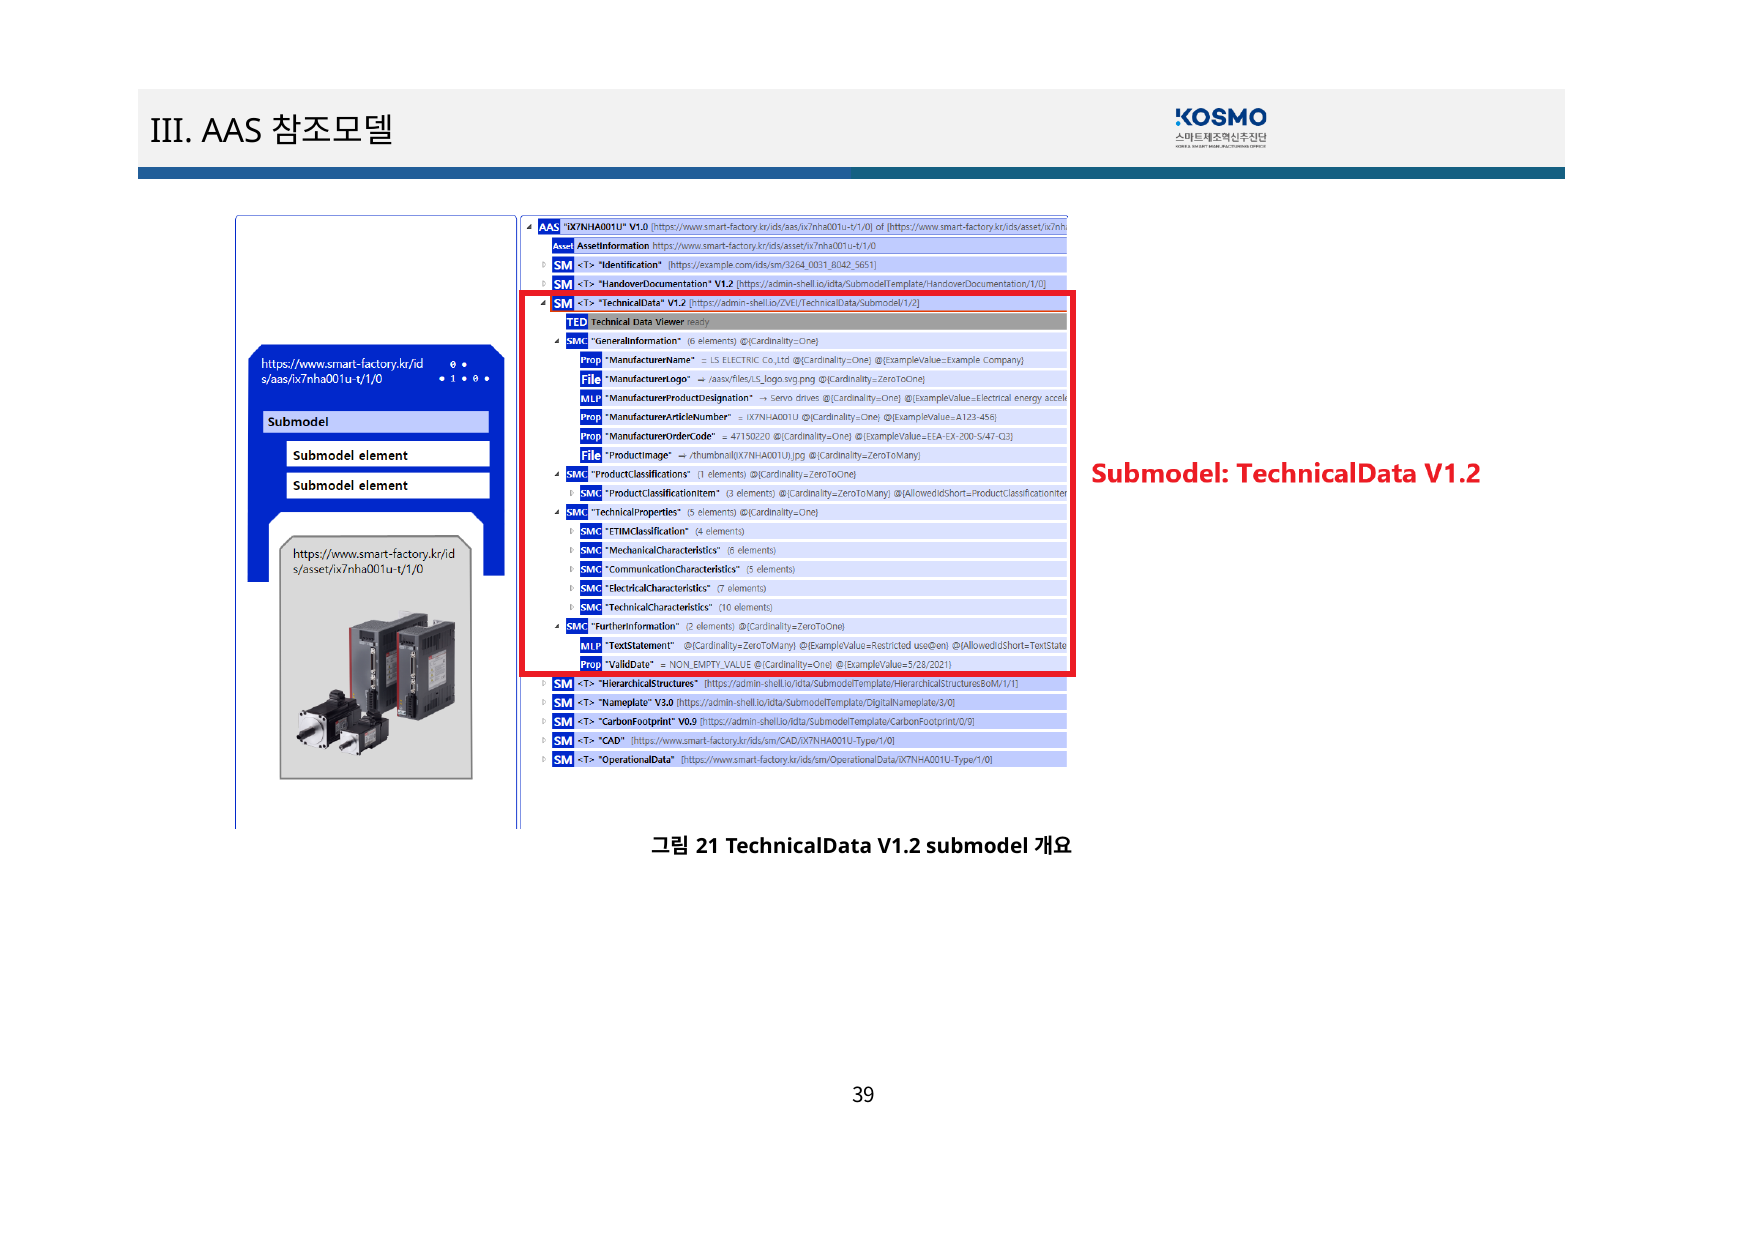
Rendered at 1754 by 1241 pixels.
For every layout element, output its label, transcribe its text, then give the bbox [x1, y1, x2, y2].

picture [231, 210, 1493, 829]
picture [1175, 108, 1267, 148]
